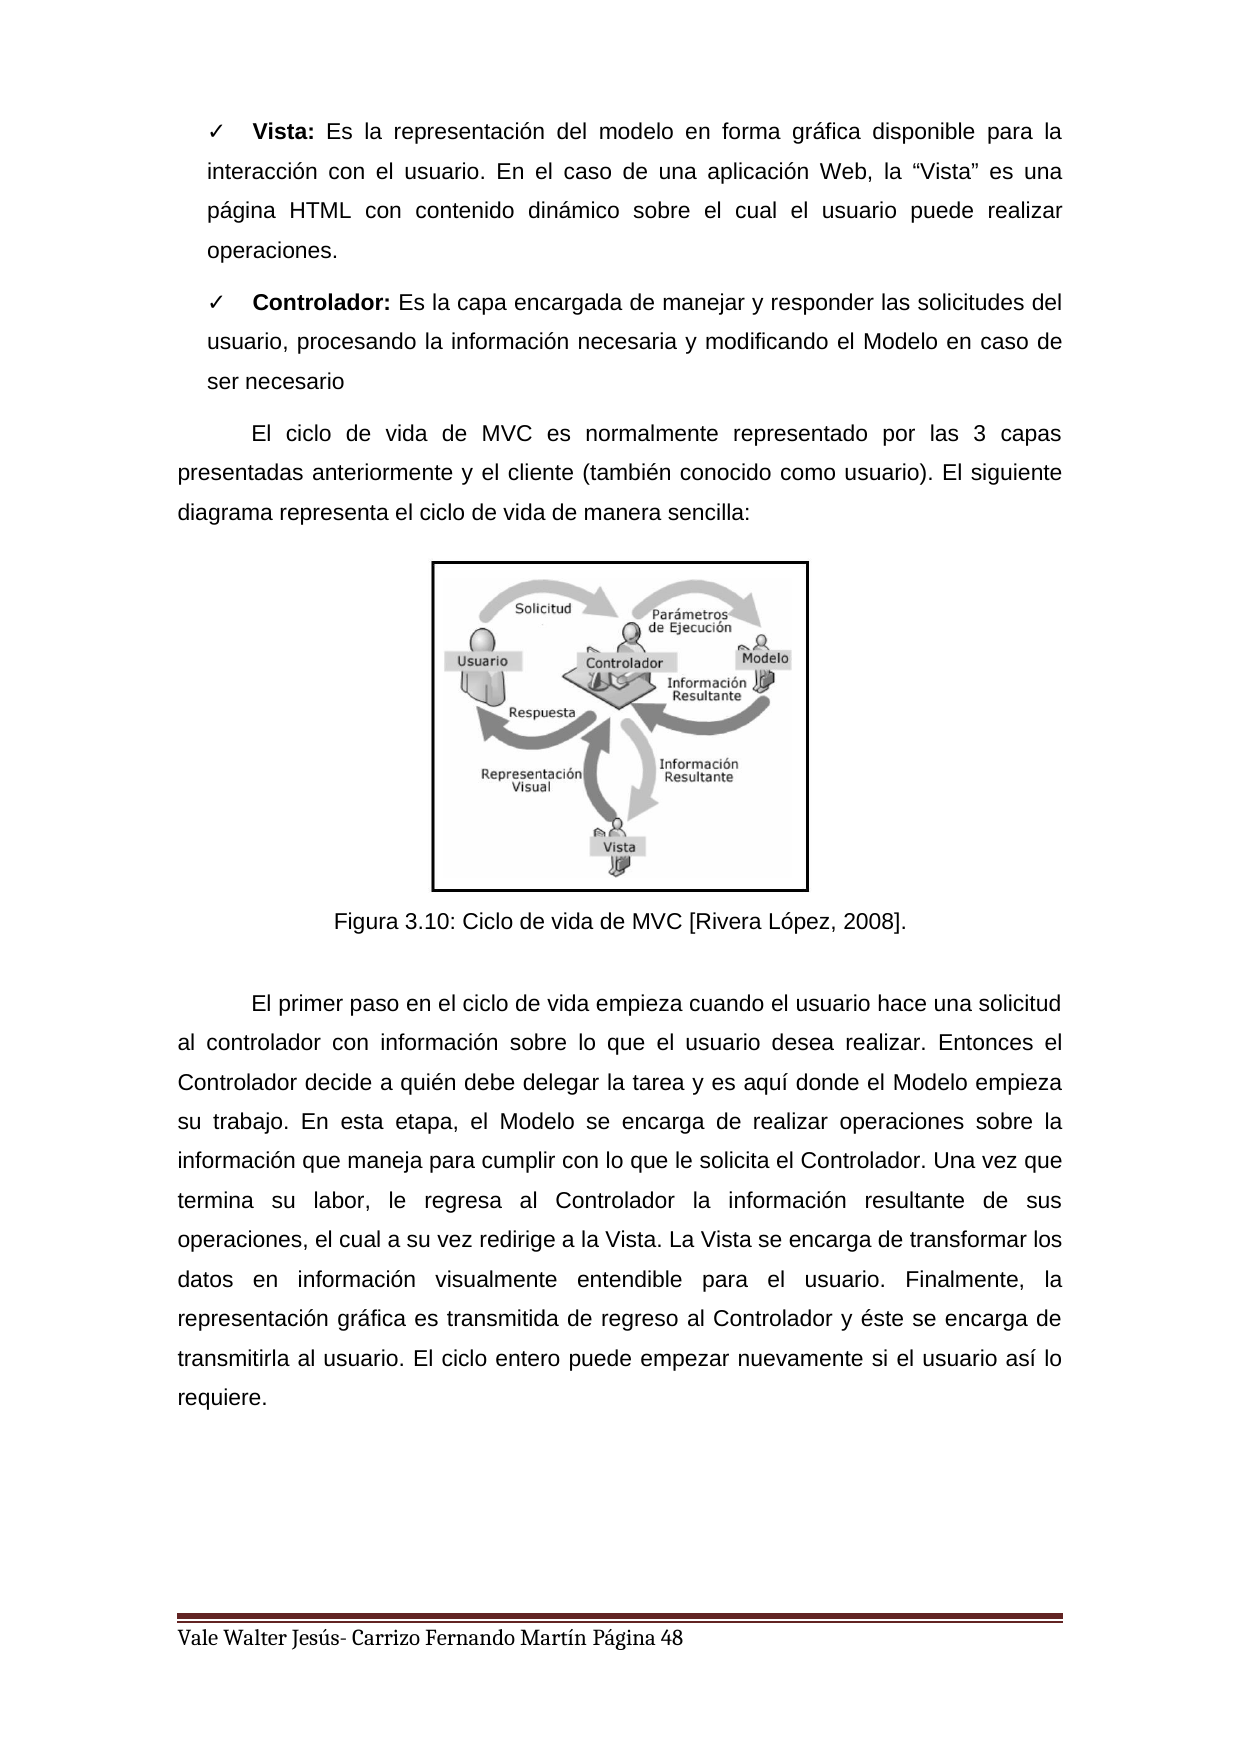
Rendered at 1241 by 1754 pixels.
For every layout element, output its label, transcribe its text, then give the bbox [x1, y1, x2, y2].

picture [428, 558, 812, 894]
list Controlador: Es la capa encargada de manejar y responder las solicitudes del usuario, procesando la información necesaria y modificando el Modelo en caso de ser necesario [207, 289, 1063, 394]
text Figura 3.10: Ciclo de vida de MVC [Rivera López, 2008]. [177, 908, 1063, 934]
text El primer paso en el ciclo de vida empieza cuando el usuario hace una solicitud al controlador con información sobre lo que el usuario desea realizar. Entonces el Controlador decide a quién debe delegar la tarea y es aquí donde el Modelo empieza su trabajo. En esta etapa, el Modelo se encarga de realizar operaciones sobre la información que maneja para cumplir con lo que le solicita el Controlador. Una vez que termina su labor, le regresa al Controlador la información resultante de sus operaciones, el cual a su vez redirige a la Vista. La Vista se encarga de transformar los datos en información visualmente entendible para el usuario. Finalmente, la representación gráfica es transmitida de regreso al Controlador y éste se encarga de transmitirla al usuario. El ciclo entero puede empezar nuevamente si el usuario así lo requiere. [177, 989, 1063, 1411]
list Vista: Es la representación del modelo en forma gráfica disponible para la interacción con el usuario. En el caso de una aplicación Web, la “Vista” es una página HTML con contenido dinámico sobre el cual el usuario puede realizar operaciones. [207, 118, 1063, 263]
text El ciclo de vida de MVC es normalmente representado por las 3 capas presentadas anteriormente y el cliente (también conocido como usuario). El siguiente diagrama representa el ciclo de vida de manera sencilla: [177, 419, 1063, 525]
